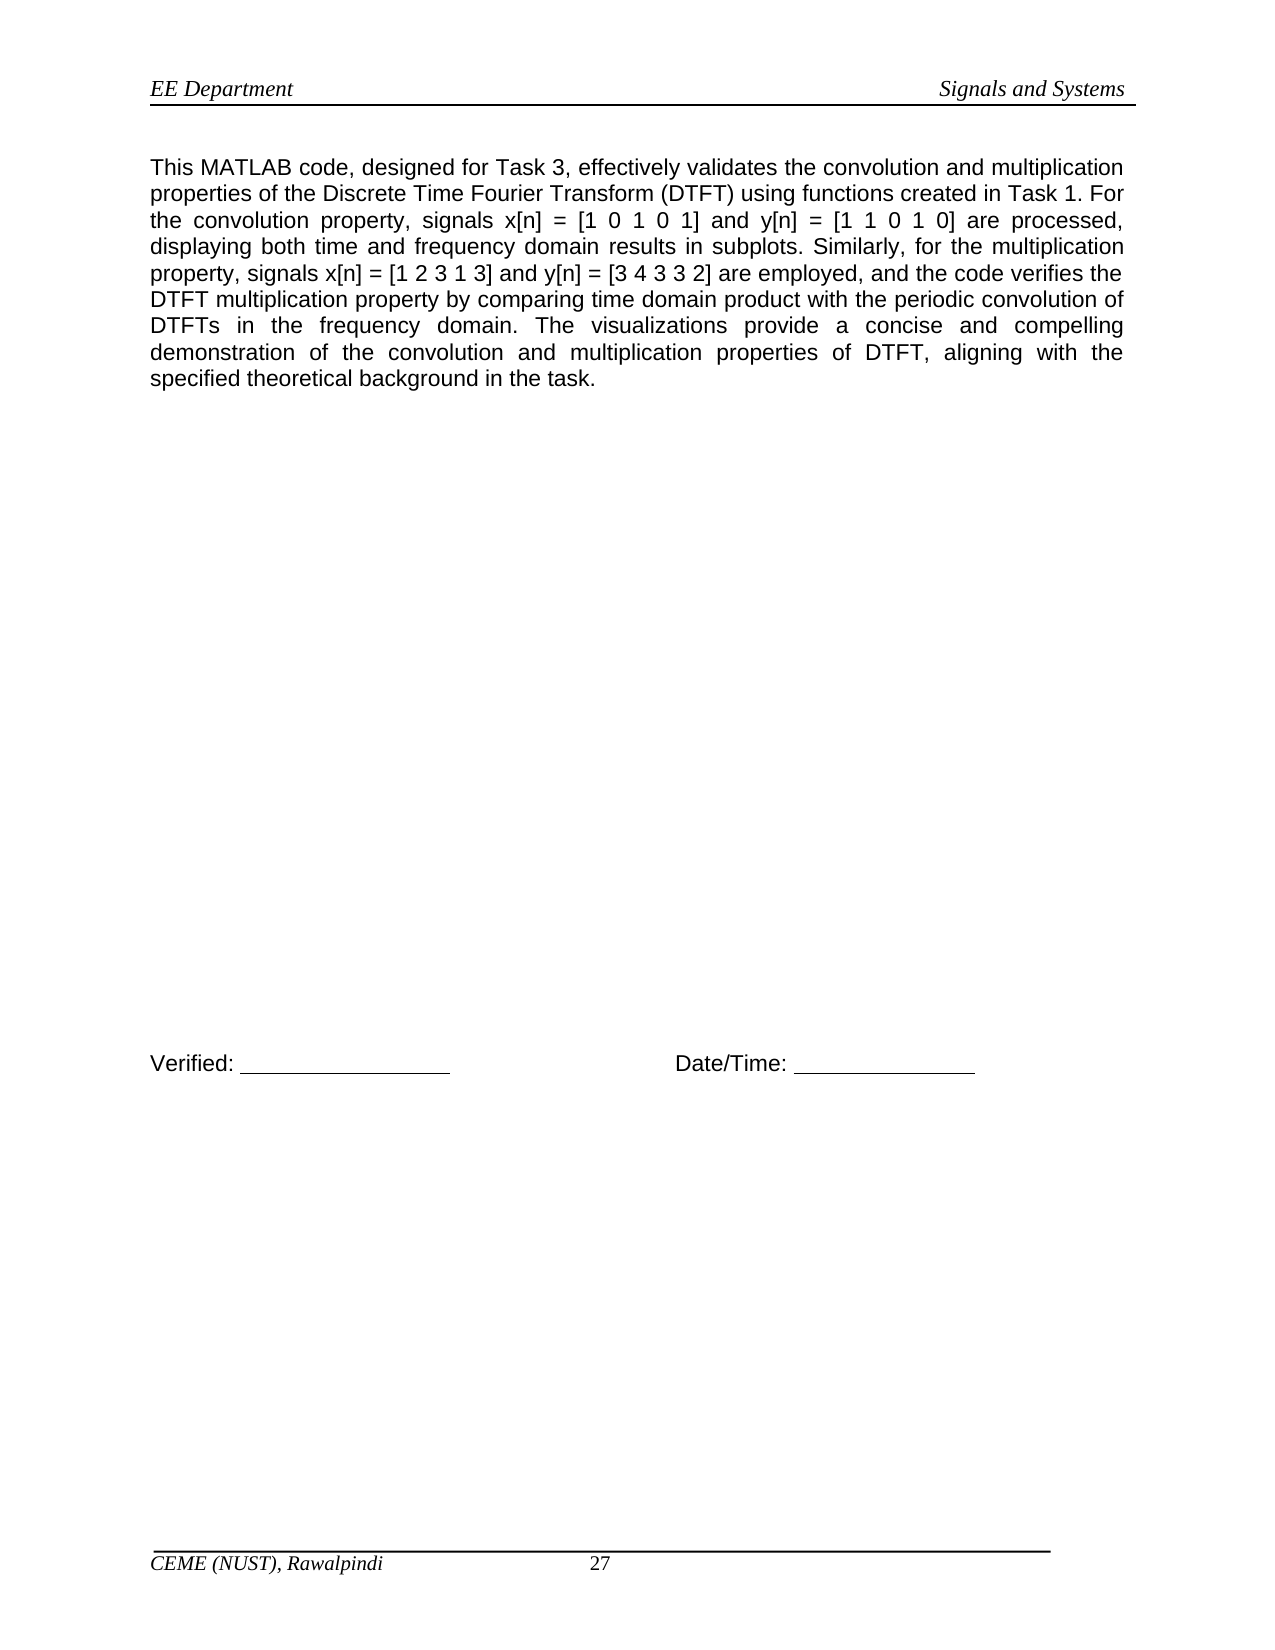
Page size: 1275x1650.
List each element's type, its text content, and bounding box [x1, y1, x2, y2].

text Verified: Date/Time: [150, 1050, 1125, 1076]
text This MATLAB code, designed for Task 3, effectively validates the convolution and multiplication properties of the Discrete Time Fourier Transform (DTFT) using functions created in Task 1. For the convolution property, signals x[n] = [1 0 1 0 1] and y[n] = [1 1 0 1 0] are processed, displaying both time and frequency domain results in subplots. Similarly, for the multiplication property, signals x[n] = [1 2 3 1 3] and y[n] = [3 4 3 3 2] are employed, and the code verifies the DTFT multiplication property by comparing time domain product with the periodic convolution of DTFTs in the frequency domain. The visualizations provide a concise and compelling demonstration of the convolution and multiplication properties of DTFT, aligning with the specified theoretical background in the task. [150, 154, 1125, 391]
